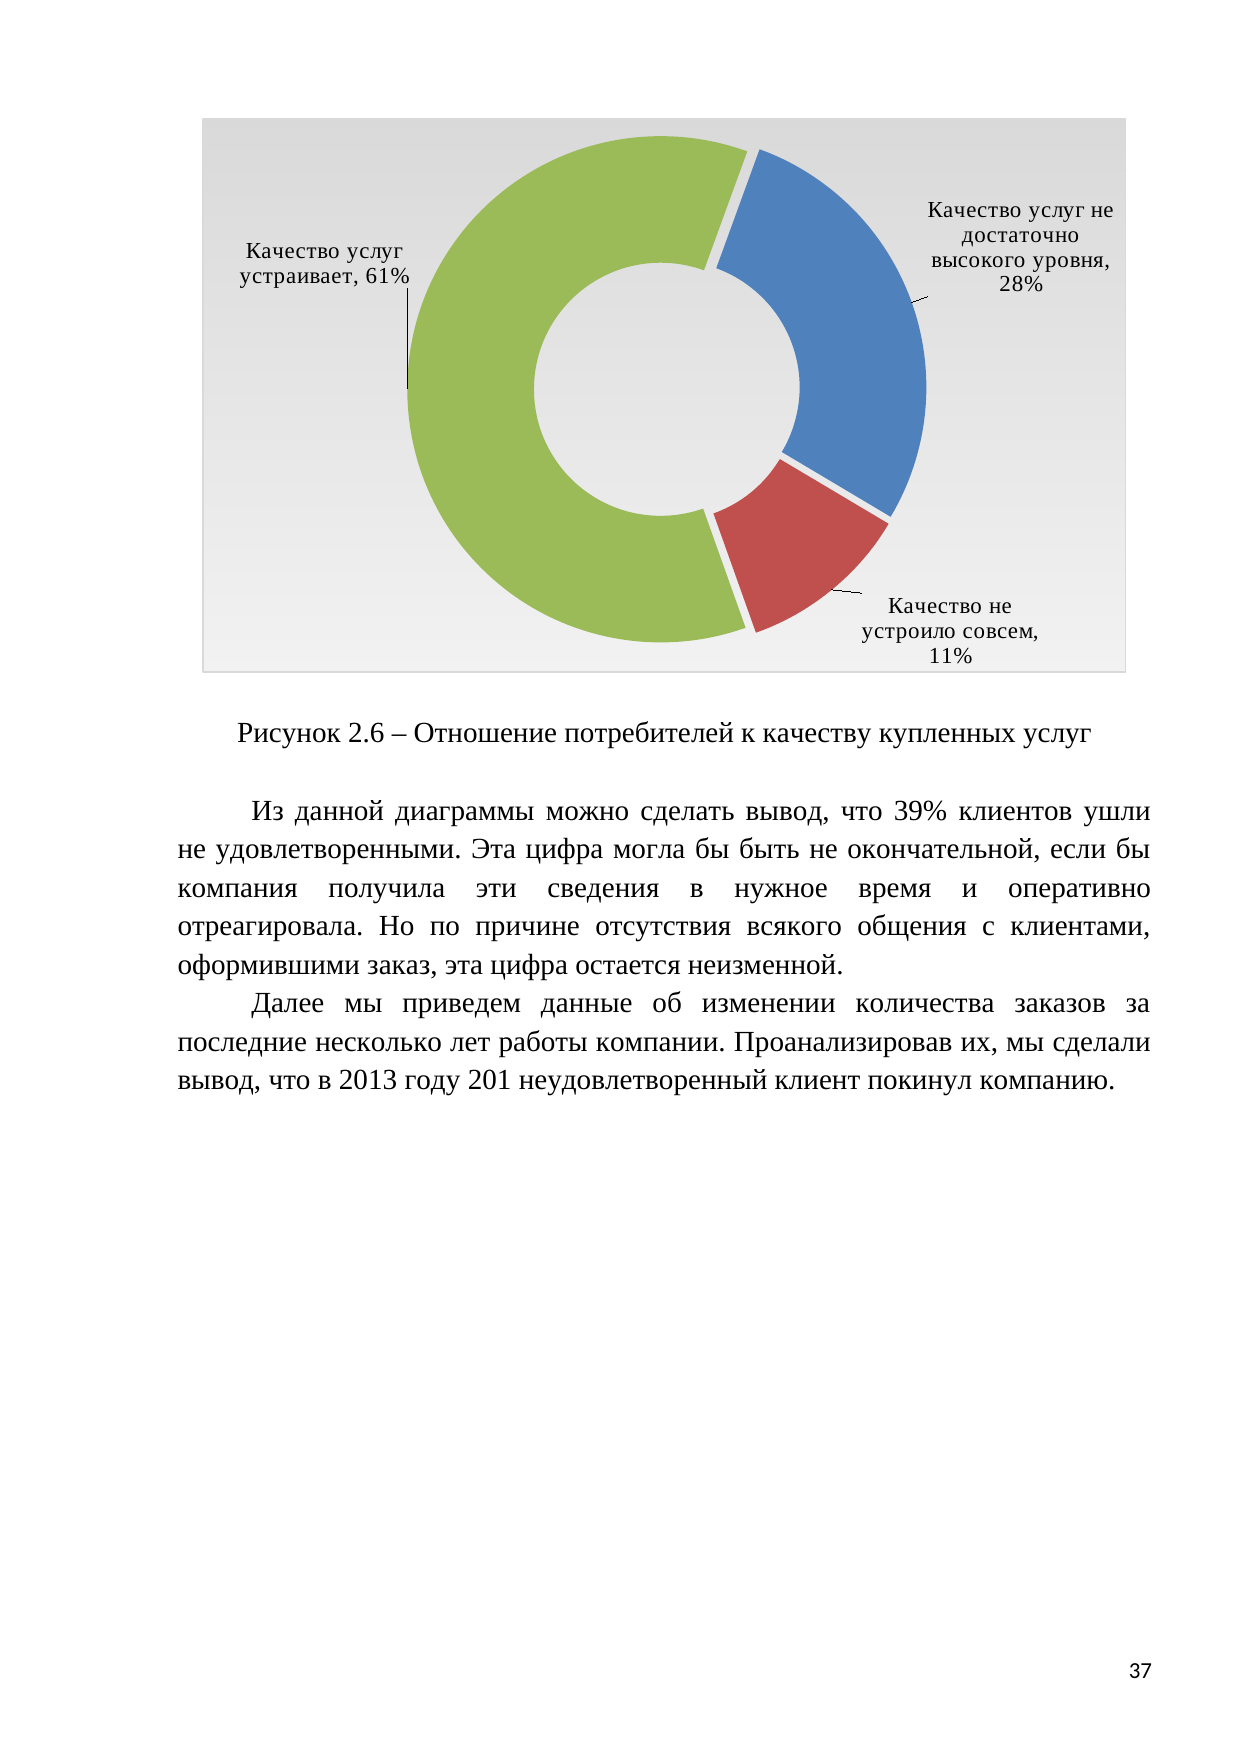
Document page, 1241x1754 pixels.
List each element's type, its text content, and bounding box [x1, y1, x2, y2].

text Рисунок 2.6 – Отношение потребителей к качеству купленных услуг [177, 716, 1152, 749]
text Далее мы приведем данные об изменении количества заказов за последние несколько лет работы компании. Проанализировав их, мы сделали вывод, что в 2013 году 201 неудовлетворенный клиент покинул компанию. [177, 985, 1152, 1096]
text Из данной диаграммы можно сделать вывод, что 39% клиентов ушли не удовлетворенными. Эта цифра могла бы быть не окончательной, если бы компания получила эти сведения в нужное время и оперативно отреагировала. Но по причине отсутствия всякого общения с клиентами, оформившими заказ, эта цифра остается неизменной. [177, 793, 1152, 980]
